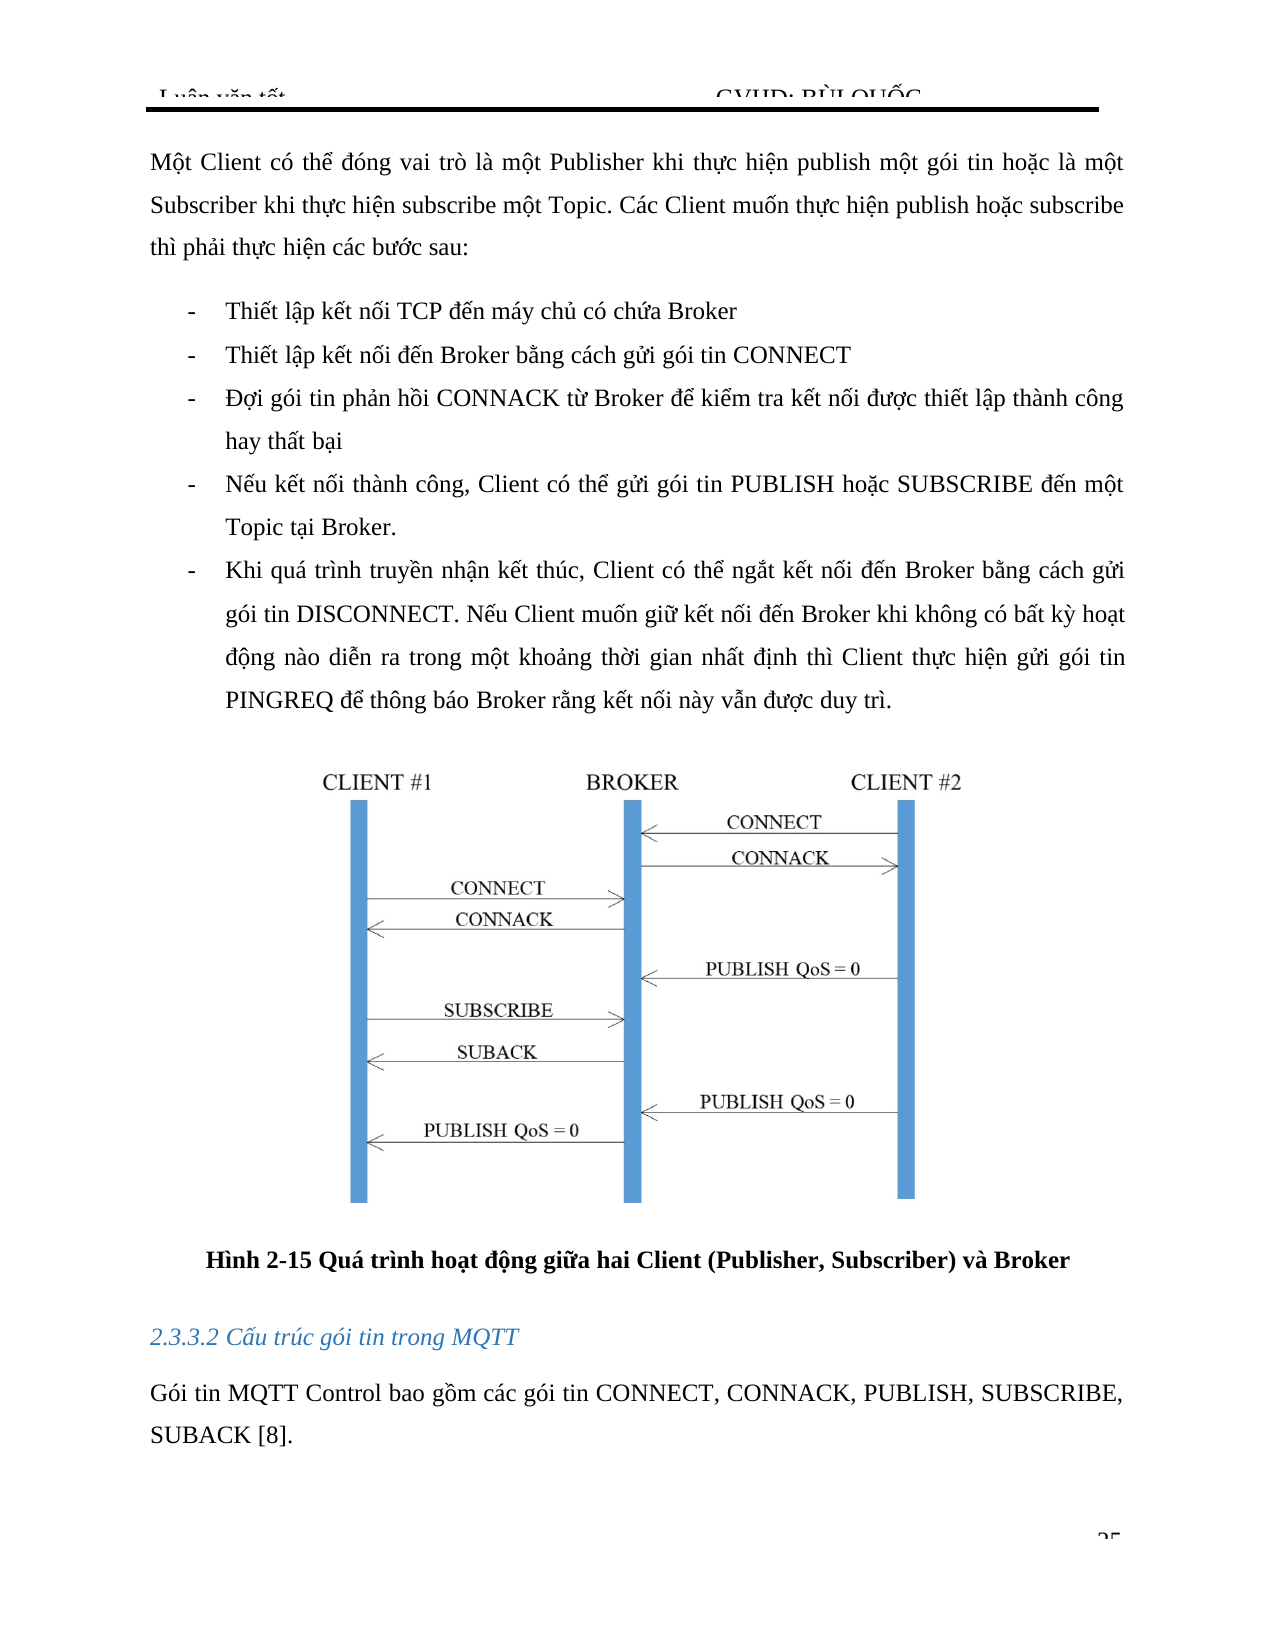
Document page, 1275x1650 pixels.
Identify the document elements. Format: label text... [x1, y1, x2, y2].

list Khi quá trình truyền nhận kết thúc, Client có thể ngắt kết nối đến Broker bằng cách gửi gói tin DISCONNECT. Nếu Client muốn giữ kết nối đến Broker khi không có bất kỳ hoạt động nào diễn ra trong một khoảng thời gian nhất định thì Client thực hiện gửi gói tin PINGREQ để thông báo Broker rằng kết nối này vẫn được duy trì. [187, 556, 1126, 714]
picture [322, 773, 961, 1203]
list Cấu trúc gói tin trong MQTT [150, 1322, 1173, 1350]
list Nếu kết nối thành công, Client có thể gửi gói tin PUBLISH hoặc SUBSCRIBE đến một Topic tại Broker. [187, 469, 1126, 541]
list Thiết lập kết nối TCP đến máy chủ có chứa Broker [187, 296, 1173, 325]
subtitle Hình 2-15 Quá trình hoạt động giữa hai Client (Publisher, Subscriber) và Broker [206, 1245, 1173, 1274]
text Một Client có thể đóng vai trò là một Publisher khi thực hiện publish một gói tin hoặc là một Subscriber khi thực hiện subscribe một Topic. Các Client muốn thực hiện publish hoặc subscribe thì phải thực hiện các bước sau: [150, 147, 1126, 261]
list Thiết lập kết nối đến Broker bằng cách gửi gói tin CONNECT [187, 340, 1173, 368]
text Gói tin MQTT Control bao gồm các gói tin CONNECT, CONNACK, PUBLISH, SUBSCRIBE, SUBACK [8]. [150, 1378, 1125, 1448]
list Đợi gói tin phản hồi CONNACK từ Broker để kiểm tra kết nối được thiết lập thành công hay thất bại [187, 383, 1125, 454]
